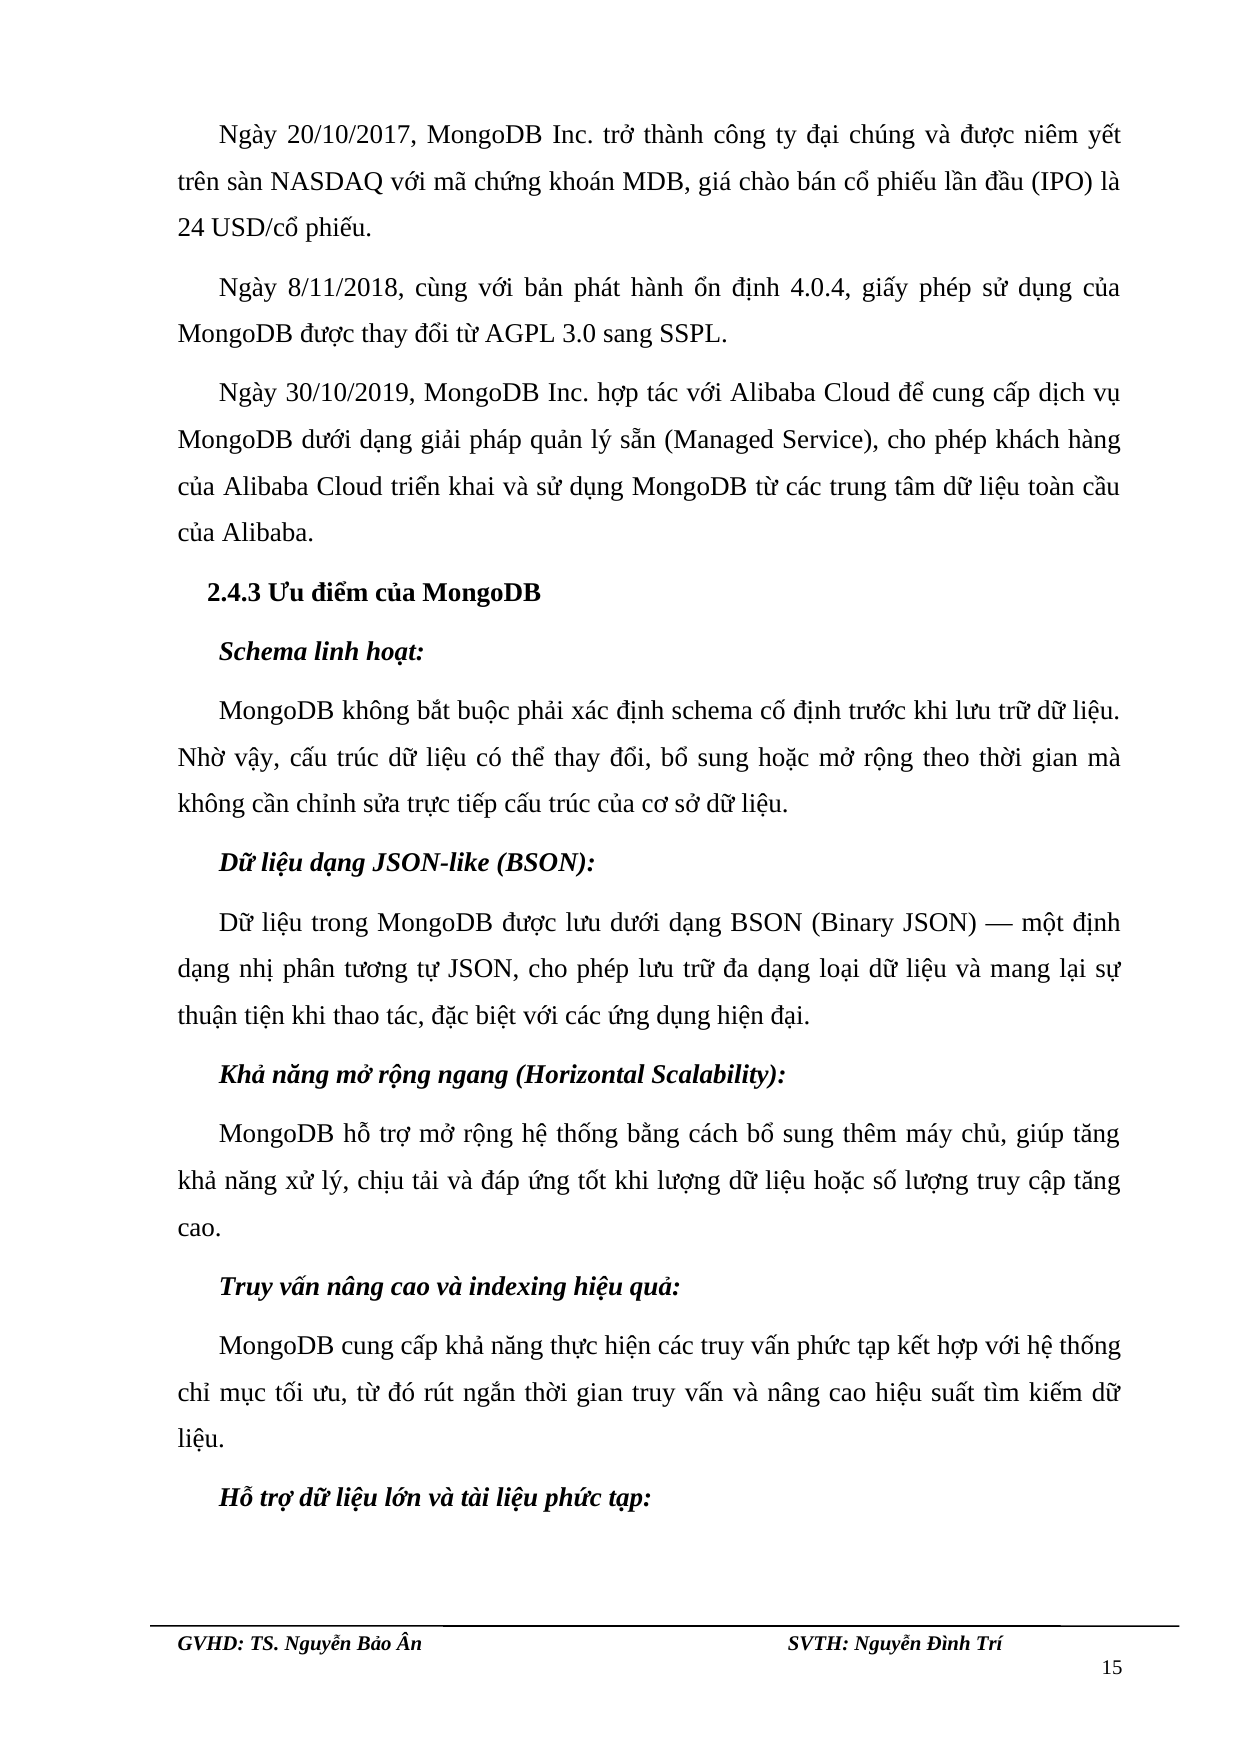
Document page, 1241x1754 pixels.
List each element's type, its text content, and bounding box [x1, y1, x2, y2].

text MongoDB không bắt buộc phải xác định schema cố định trước khi lưu trữ dữ liệu. Nhờ vậy, cấu trúc dữ liệu có thể thay đổi, bổ sung hoặc mở rộng theo thời gian mà không cần chỉnh sửa trực tiếp cấu trúc của cơ sở dữ liệu. [177, 694, 1122, 818]
text Ngày 30/10/2019, MongoDB Inc. hợp tác với Alibaba Cloud để cung cấp dịch vụ MongoDB dưới dạng giải pháp quản lý sẵn (Managed Service), cho phép khách hàng của Alibaba Cloud triển khai và sử dụng MongoDB từ các trung tâm dữ liệu toàn cầu của Alibaba. [177, 376, 1122, 548]
text MongoDB cung cấp khả năng thực hiện các truy vấn phức tạp kết hợp với hệ thống chỉ mục tối ưu, từ đó rút ngắn thời gian truy vấn và nâng cao hiệu suất tìm kiếm dữ liệu. [177, 1329, 1122, 1453]
subtitle Ưu điểm của MongoDB [207, 576, 1122, 607]
text Ngày 20/10/2017, MongoDB Inc. trở thành công ty đại chúng và được niêm yết trên sàn NASDAQ với mã chứng khoán MDB, giá chào bán cổ phiếu lần đầu (IPO) là 24 USD/cổ phiếu. [177, 118, 1122, 243]
text Hỗ trợ dữ liệu lớn và tài liệu phức tạp: [177, 1481, 1122, 1513]
text MongoDB hỗ trợ mở rộng hệ thống bằng cách bổ sung thêm máy chủ, giúp tăng khả năng xử lý, chịu tải và đáp ứng tốt khi lượng dữ liệu hoặc số lượng truy cập tăng cao. [177, 1117, 1122, 1242]
text Truy vấn nâng cao và indexing hiệu quả: [177, 1270, 1122, 1301]
text Schema linh hoạt: [177, 635, 1122, 666]
text Dữ liệu dạng JSON-like (BSON): [177, 846, 1122, 878]
text Khả năng mở rộng ngang (Horizontal Scalability): [177, 1058, 1122, 1089]
text Dữ liệu trong MongoDB được lưu dưới dạng BSON (Binary JSON) — một định dạng nhị phân tương tự JSON, cho phép lưu trữ đa dạng loại dữ liệu và mang lại sự thuận tiện khi thao tác, đặc biệt với các ứng dụng hiện đại. [177, 906, 1122, 1030]
text Ngày 8/11/2018, cùng với bản phát hành ổn định 4.0.4, giấy phép sử dụng của MongoDB được thay đổi từ AGPL 3.0 sang SSPL. [177, 271, 1122, 348]
